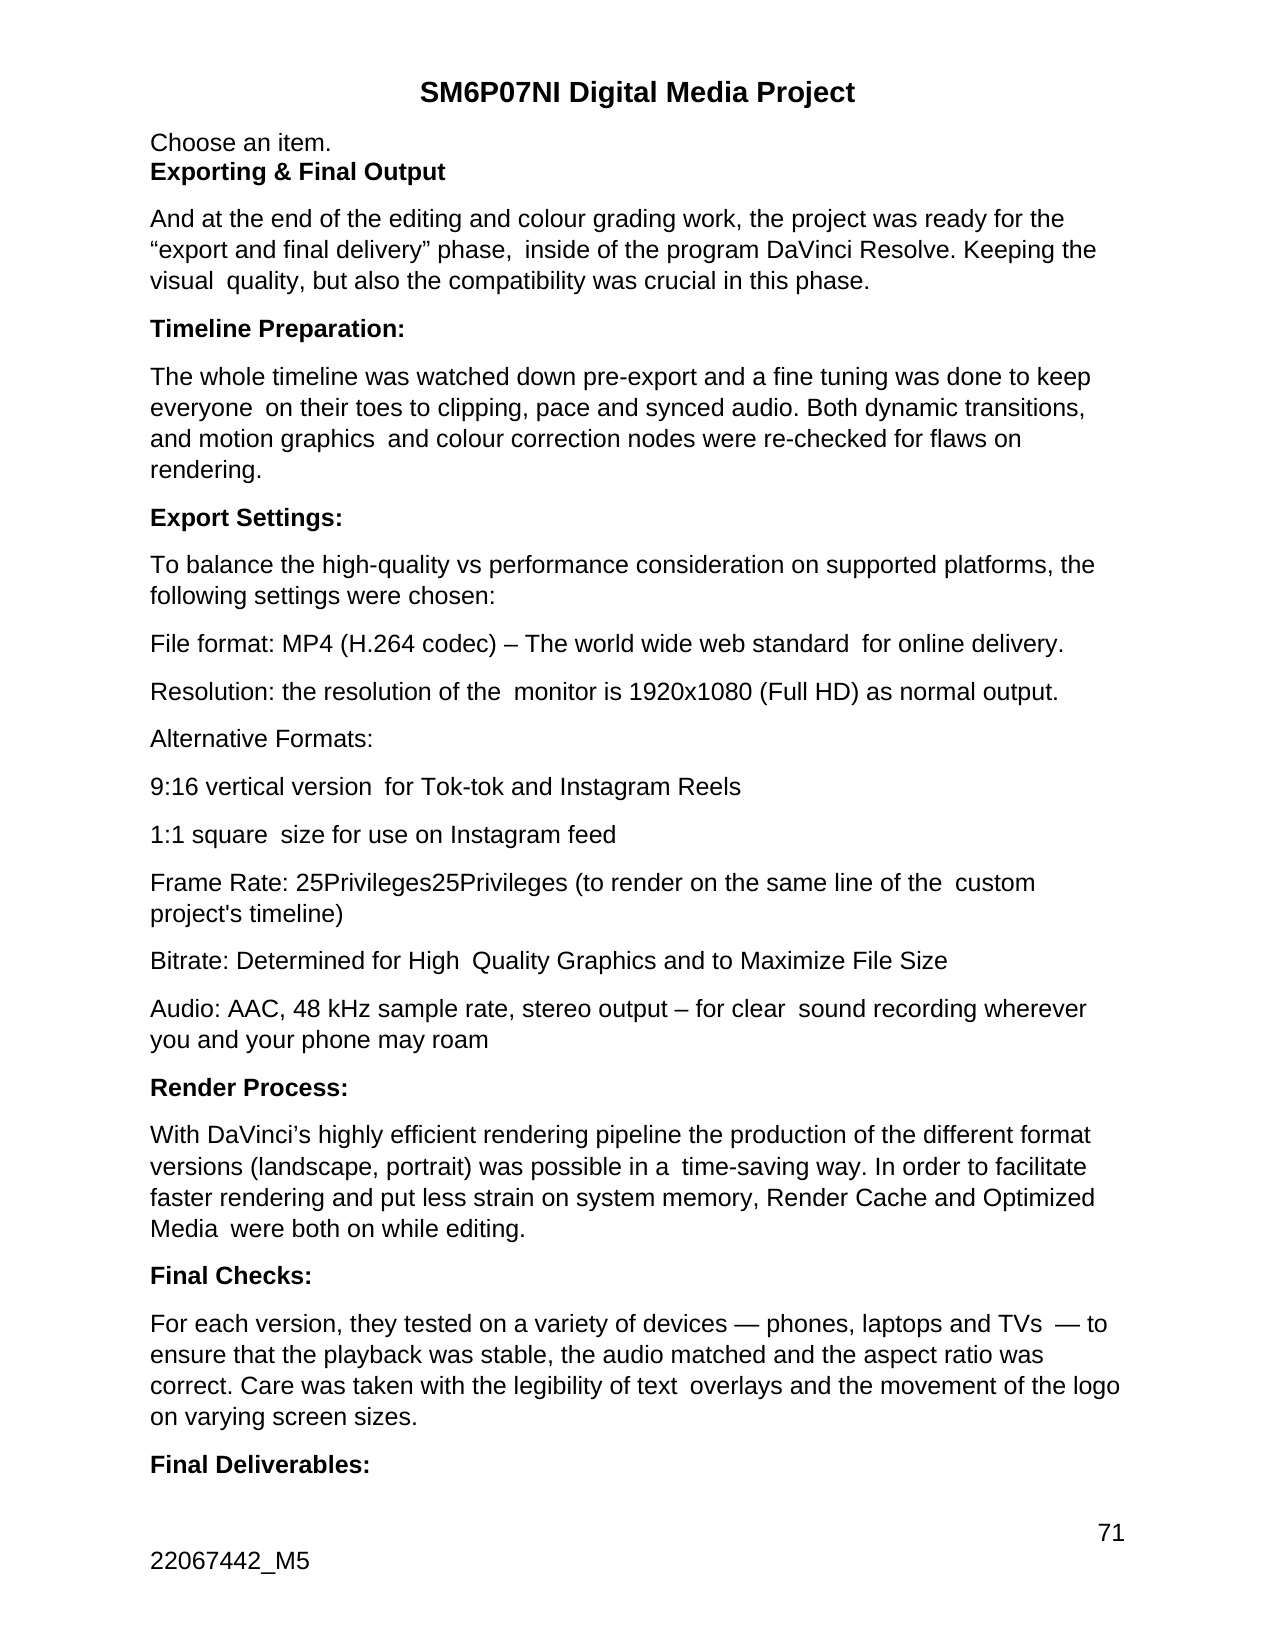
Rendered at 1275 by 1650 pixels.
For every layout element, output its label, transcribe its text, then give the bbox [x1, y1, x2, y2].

text Alternative Formats: [150, 724, 1125, 753]
text Bitrate: Determined for High Quality Graphics and to Maximize File Size [150, 946, 1125, 975]
text And at the end of the editing and colour grading work, the project was ready for the “export and final delivery” phase, inside of the program DaVinci Resolve. Keeping the visual quality, but also the compatibility was crucial in this phase. [150, 204, 1125, 295]
text Exporting & Final Output [150, 157, 1125, 185]
text Frame Rate: 25Privileges25Privileges (to render on the same line of the custom project's timeline) [150, 868, 1125, 927]
text To balance the high-quality vs performance consideration on supported platforms, the following settings were chosen: [150, 550, 1125, 610]
text Audio: AAC, 48 kHz sample rate, stereo output – for clear sound recording wherever you and your phone may roam [150, 994, 1125, 1054]
text Timeline Preparation: [150, 314, 1125, 343]
text With DaVinci’s highly efficient rendering pipeline the production of the different format versions (landscape, portrait) was possible in a time-saving way. In order to facilitate faster rendering and put less strain on system memory, Render Cache and Optimized Media were both on while editing. [150, 1121, 1125, 1242]
text Render Process: [150, 1073, 1125, 1102]
text 9:16 vertical version for Tok-tok and Instagram Reels [150, 772, 1125, 801]
text Final Deliverables: [150, 1450, 1125, 1479]
text File format: MP4 (H.264 codec) – The world wide web standard for online delivery. [150, 629, 1125, 658]
text Resolution: the resolution of the monitor is 1920x1080 (Full HD) as normal output. [150, 677, 1125, 706]
text Final Checks: [150, 1261, 1125, 1290]
text For each version, they tested on a variety of devices — phones, laptops and TVs — to ensure that the playback was stable, the audio matched and the aspect ratio was correct. Care was taken with the legibility of text overlays and the movement of the logo on varying screen sizes. [150, 1309, 1125, 1431]
text 1:1 square size for use on Instagram feed [150, 820, 1125, 849]
text The whole timeline was watched down pre-export and a fine tuning was done to keep everyone on their toes to clipping, pace and synced audio. Both dynamic transitions, and motion graphics and colour correction nodes were re-checked for flaws on rendering. [150, 362, 1125, 484]
text Export Settings: [150, 503, 1125, 531]
